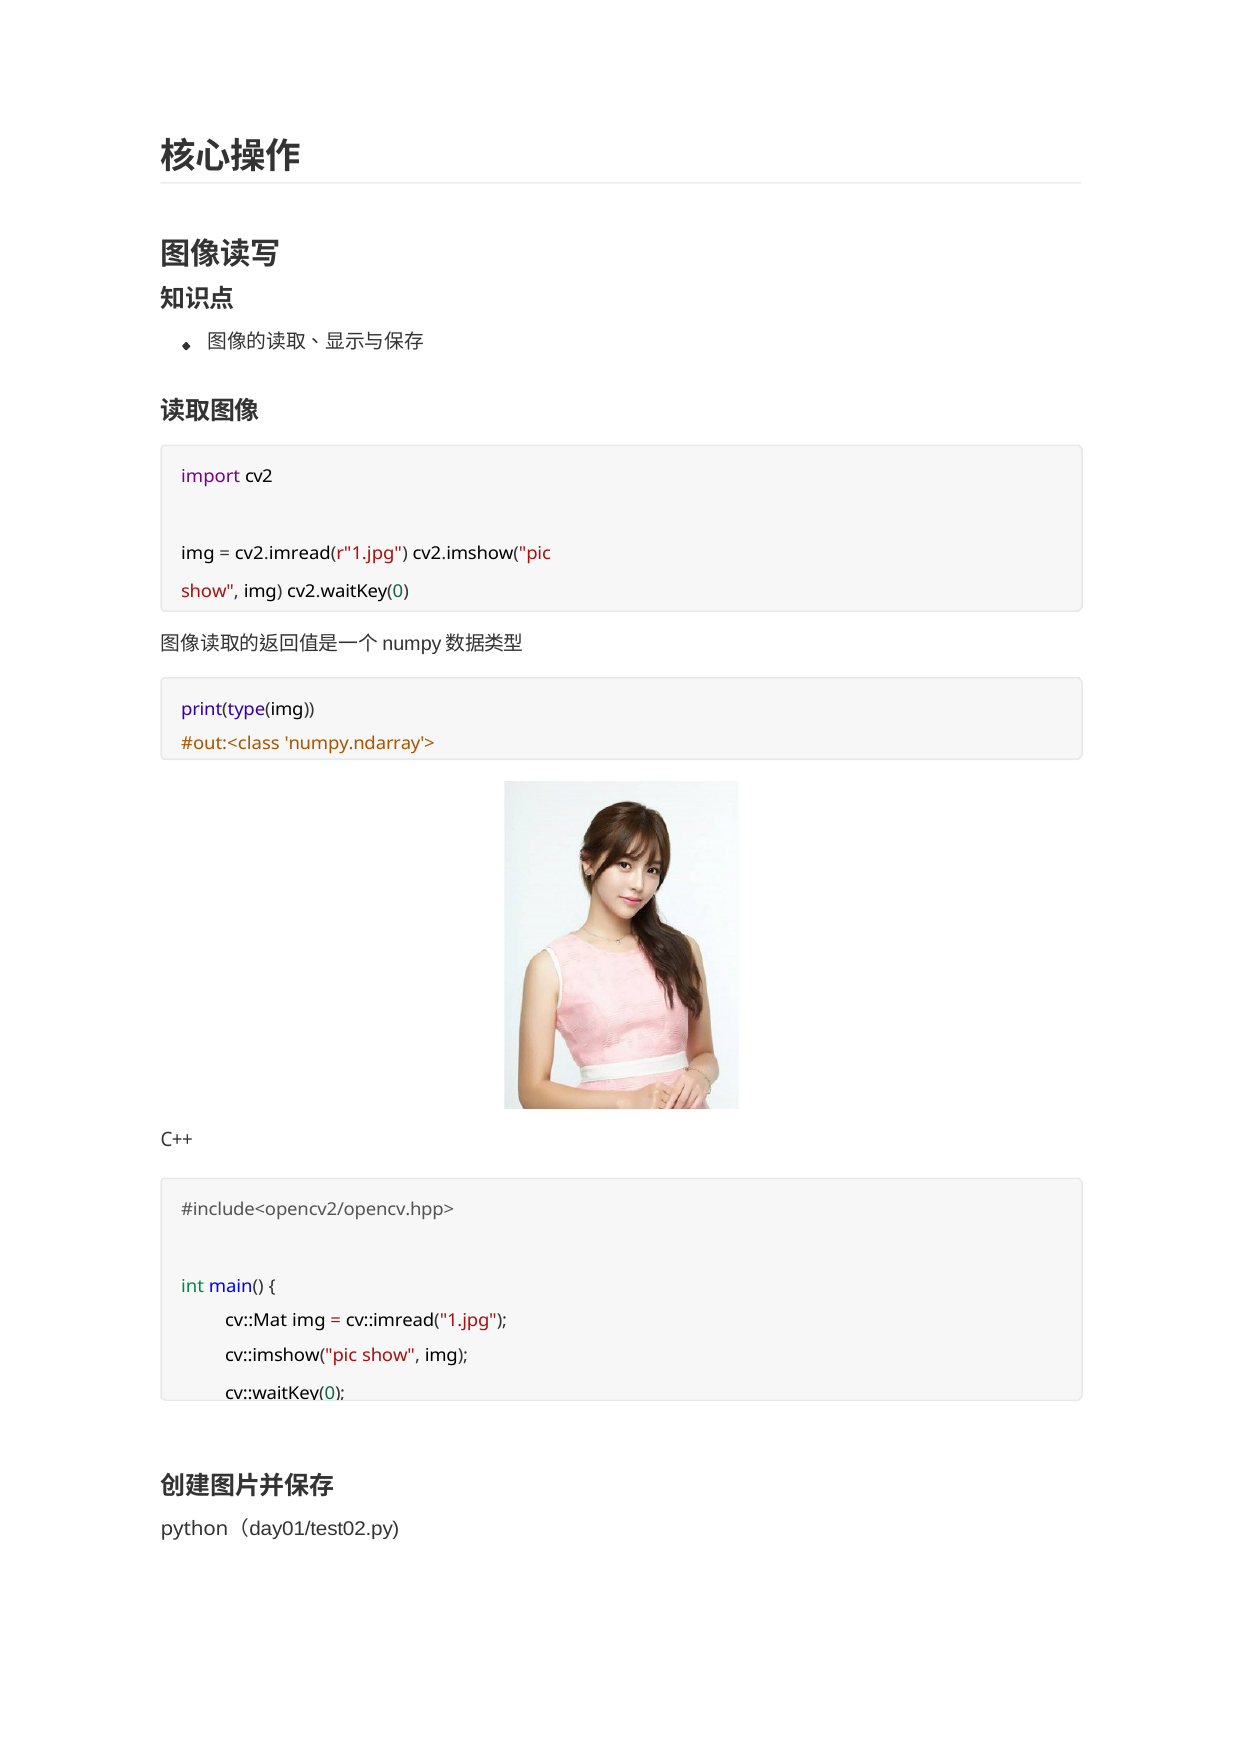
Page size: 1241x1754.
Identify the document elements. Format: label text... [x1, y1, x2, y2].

text python（day01/test02.py) [160, 1514, 1094, 1541]
subtitle 知识点 [160, 281, 1094, 314]
subtitle 创建图片并保存 [160, 1468, 1094, 1502]
subtitle 读取图像 [160, 392, 1094, 426]
picture [504, 781, 739, 1109]
text 图像的读取、显示与保存 [207, 327, 1094, 354]
text 图像读取的返回值是一个numpy数据类型 [160, 629, 1094, 656]
subtitle 图像读写 [160, 232, 1094, 273]
title 核心操作 [160, 117, 1094, 182]
text C++ [160, 1125, 1094, 1152]
